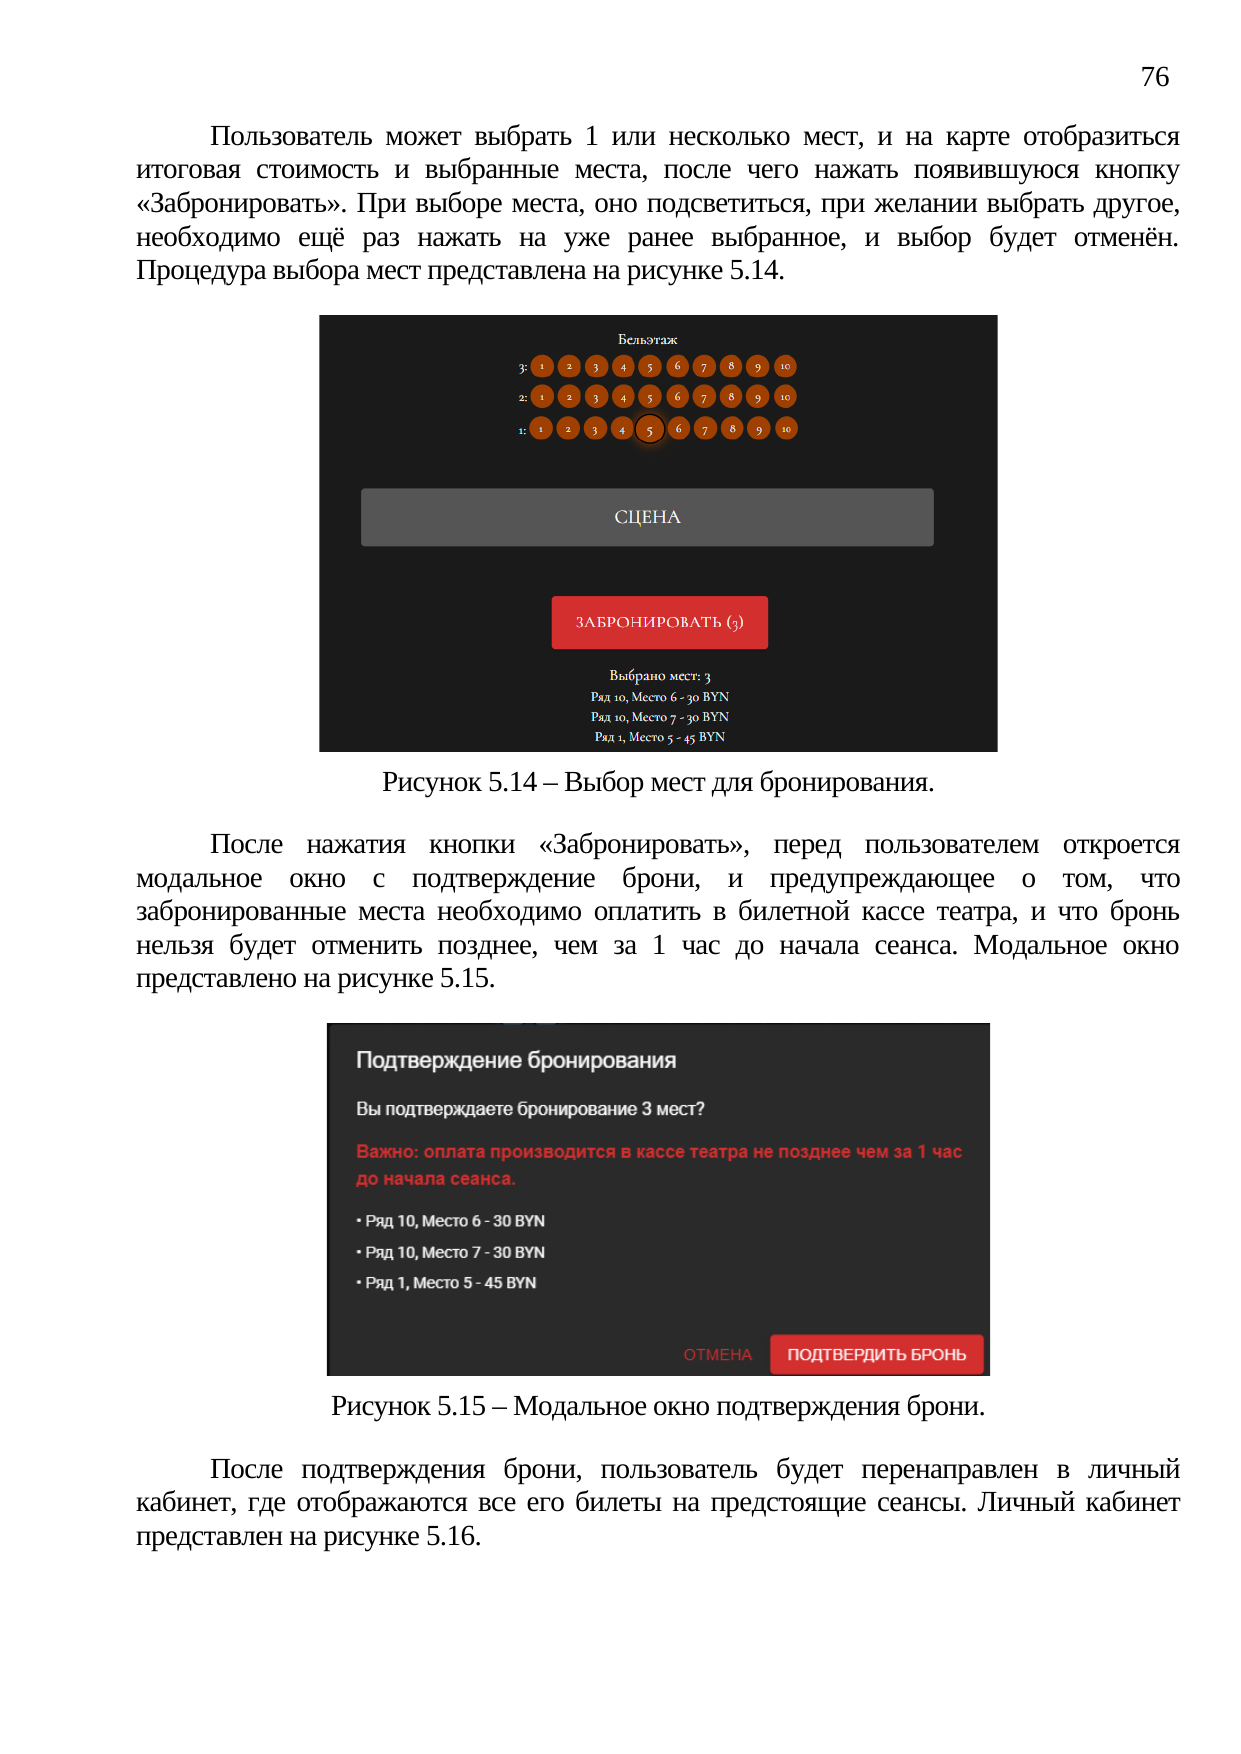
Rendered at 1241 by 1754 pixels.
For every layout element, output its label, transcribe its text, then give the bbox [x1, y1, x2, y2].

text Пользователь может выбрать 1 или несколько мест, и на карте отобразиться итоговая стоимость и выбранные места, после чего нажать появившуюся кнопку «Забронировать». При выборе места, оно подсветиться, при желании выбрать другое, необходимо ещё раз нажать на уже ранее выбранное, и выбор будет отменён. Процедура выбора мест представлена на рисунке 5.14. [136, 118, 1181, 286]
picture [319, 315, 998, 752]
text Рисунок 5.15 – Модальное окно подтверждения брони. [136, 1388, 1181, 1422]
text После нажатия кнопки «Забронировать», перед пользователем откроется модальное окно с подтверждение брони, и предупреждающее о том, что забронированные места необходимо оплатить в билетной кассе театра, и что бронь нельзя будет отменить позднее, чем за 1 час до начала сеанса. Модальное окно представлено на рисунке 5.15. [136, 826, 1181, 994]
picture [326, 1023, 991, 1376]
text Рисунок 5.14 – Выбор мест для бронирования. [136, 764, 1181, 797]
text После подтверждения брони, пользователь будет перенаправлен в личный кабинет, где отображаются все его билеты на предстоящие сеансы. Личный кабинет представлен на рисунке 5.16. [136, 1451, 1181, 1552]
